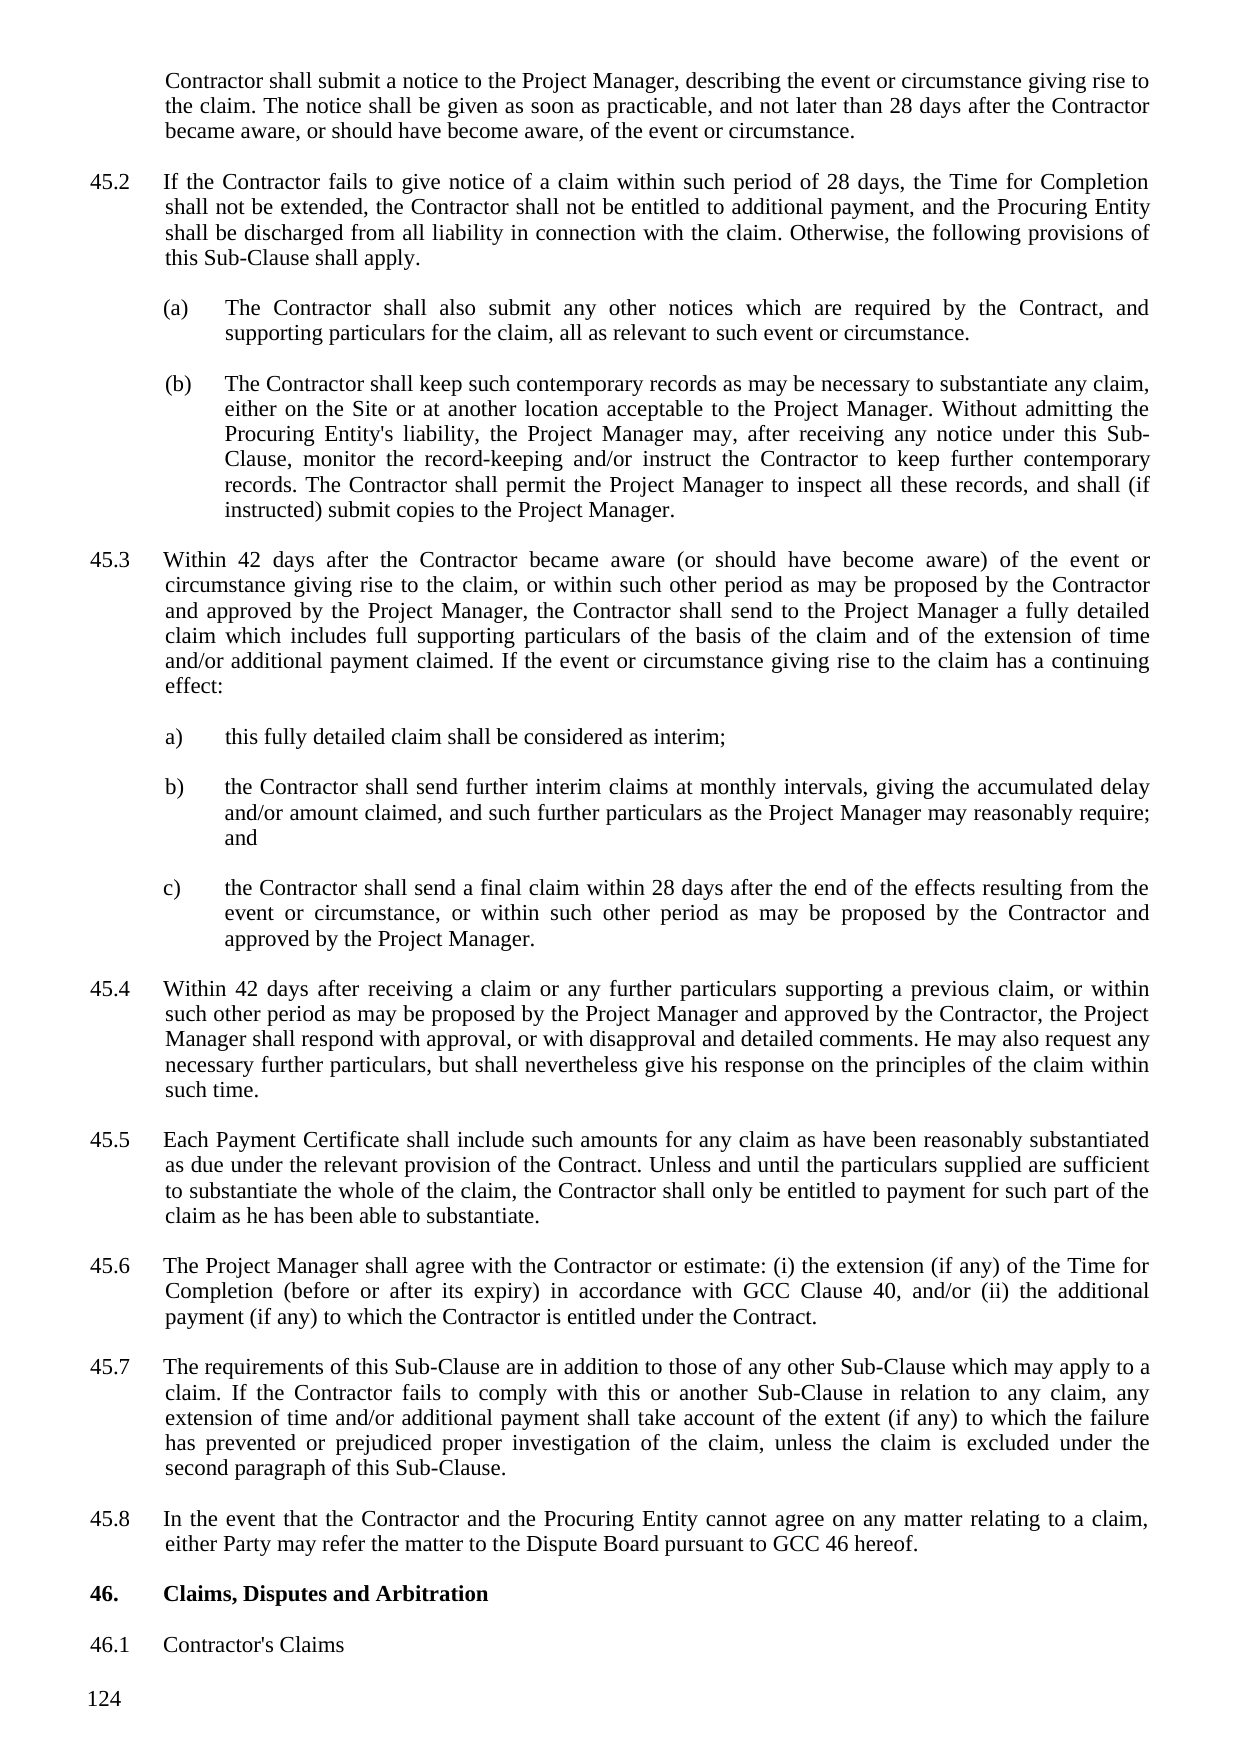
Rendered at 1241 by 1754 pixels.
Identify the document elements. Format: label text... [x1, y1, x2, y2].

text 46.1 Contractor's Claims [90, 1632, 1152, 1657]
text 45.3 Within 42 days after the Contractor became aware (or should have become aware) of the event or circumstance giving rise to the claim, or within such other period as may be proposed by the Contractor and approved by the Project Manager, the Contractor shall send to the Project Manager a fully detailed claim which includes full supporting particulars of the basis of the claim and of the extension of time and/or additional payment claimed. If the event or circumstance giving rise to the claim has a continuing effect: [90, 548, 1152, 698]
text 45.7 The requirements of this Sub-Clause are in addition to those of any other Sub-Clause which may apply to a claim. If the Contractor fails to comply with this or another Sub-Clause in relation to any claim, any extension of time and/or additional payment shall take account of the extent (if any) to which the failure has prevented or prejudiced proper investigation of the claim, unless the claim is excluded under the second paragraph of this Sub-Clause. [90, 1355, 1152, 1480]
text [90, 69, 1152, 144]
text 45.8 In the event that the Contractor and the Procuring Entity cannot agree on any matter relating to a claim, either Party may refer the matter to the Dispute Board pursuant to GCC 46 hereof. [90, 1506, 1152, 1556]
text (a) The Contractor shall also submit any other notices which are required by the Contract, and supporting particulars for the claim, all as relevant to such event or circumstance. [75, 296, 1152, 346]
text a) this fully detailed claim shall be considered as interim; [165, 724, 1152, 749]
text 45.6 The Project Manager shall agree with the Contractor or estimate: (i) the extension (if any) of the Time for Completion (before or after its expiry) in accordance with GCC Clause 40, and/or (ii) the additional payment (if any) to which the Contractor is entitled under the Contract. [90, 1254, 1152, 1329]
text 45.4 Within 42 days after receiving a claim or any further particulars supporting a previous claim, or within such other period as may be proposed by the Project Manager and approved by the Contractor, the Project Manager shall respond with approval, or with disapproval and detailed comments. He may also request any necessary further particulars, but shall nevertheless give his response on the principles of the claim within such time. [90, 977, 1152, 1102]
text 45.5 Each Payment Certificate shall include such amounts for any claim as have been reasonably substantiated as due under the relevant provision of the Contract. Unless and until the particulars supplied are sufficient to substantiate the whole of the claim, the Contractor shall only be entitled to payment for such part of the claim as he has been able to substantiate. [90, 1128, 1152, 1228]
text 46. Claims, Disputes and Arbitration [90, 1582, 1152, 1607]
text 45.2 If the Contractor fails to give notice of a claim within such period of 28 days, the Time for Completion shall not be extended, the Contractor shall not be entitled to additional payment, and the Procuring Entity shall be discharged from all liability in connection with the claim. Otherwise, the following provisions of this Sub-Clause shall apply. [90, 170, 1152, 270]
text c) the Contractor shall send a final claim within 28 days after the end of the effects resulting from the event or circumstance, or within such other period as may be proposed by the Contractor and approved by the Project Manager. [75, 876, 1152, 951]
text (b) The Contractor shall keep such contemporary records as may be necessary to substantiate any claim, either on the Site or at another location acceptable to the Project Manager. Without admitting the Procuring Entity's liability, the Project Manager may, after receiving any notice under this Sub-Clause, monitor the record-keeping and/or instruct the Contractor to keep further contemporary records. The Contractor shall permit the Project Manager to inspect all these records, and shall (if instructed) submit copies to the Project Manager. [165, 372, 1152, 522]
text b) the Contractor shall send further interim claims at monthly intervals, giving the accumulated delay and/or amount claimed, and such further particulars as the Project Manager may reasonably require; and [165, 775, 1152, 850]
